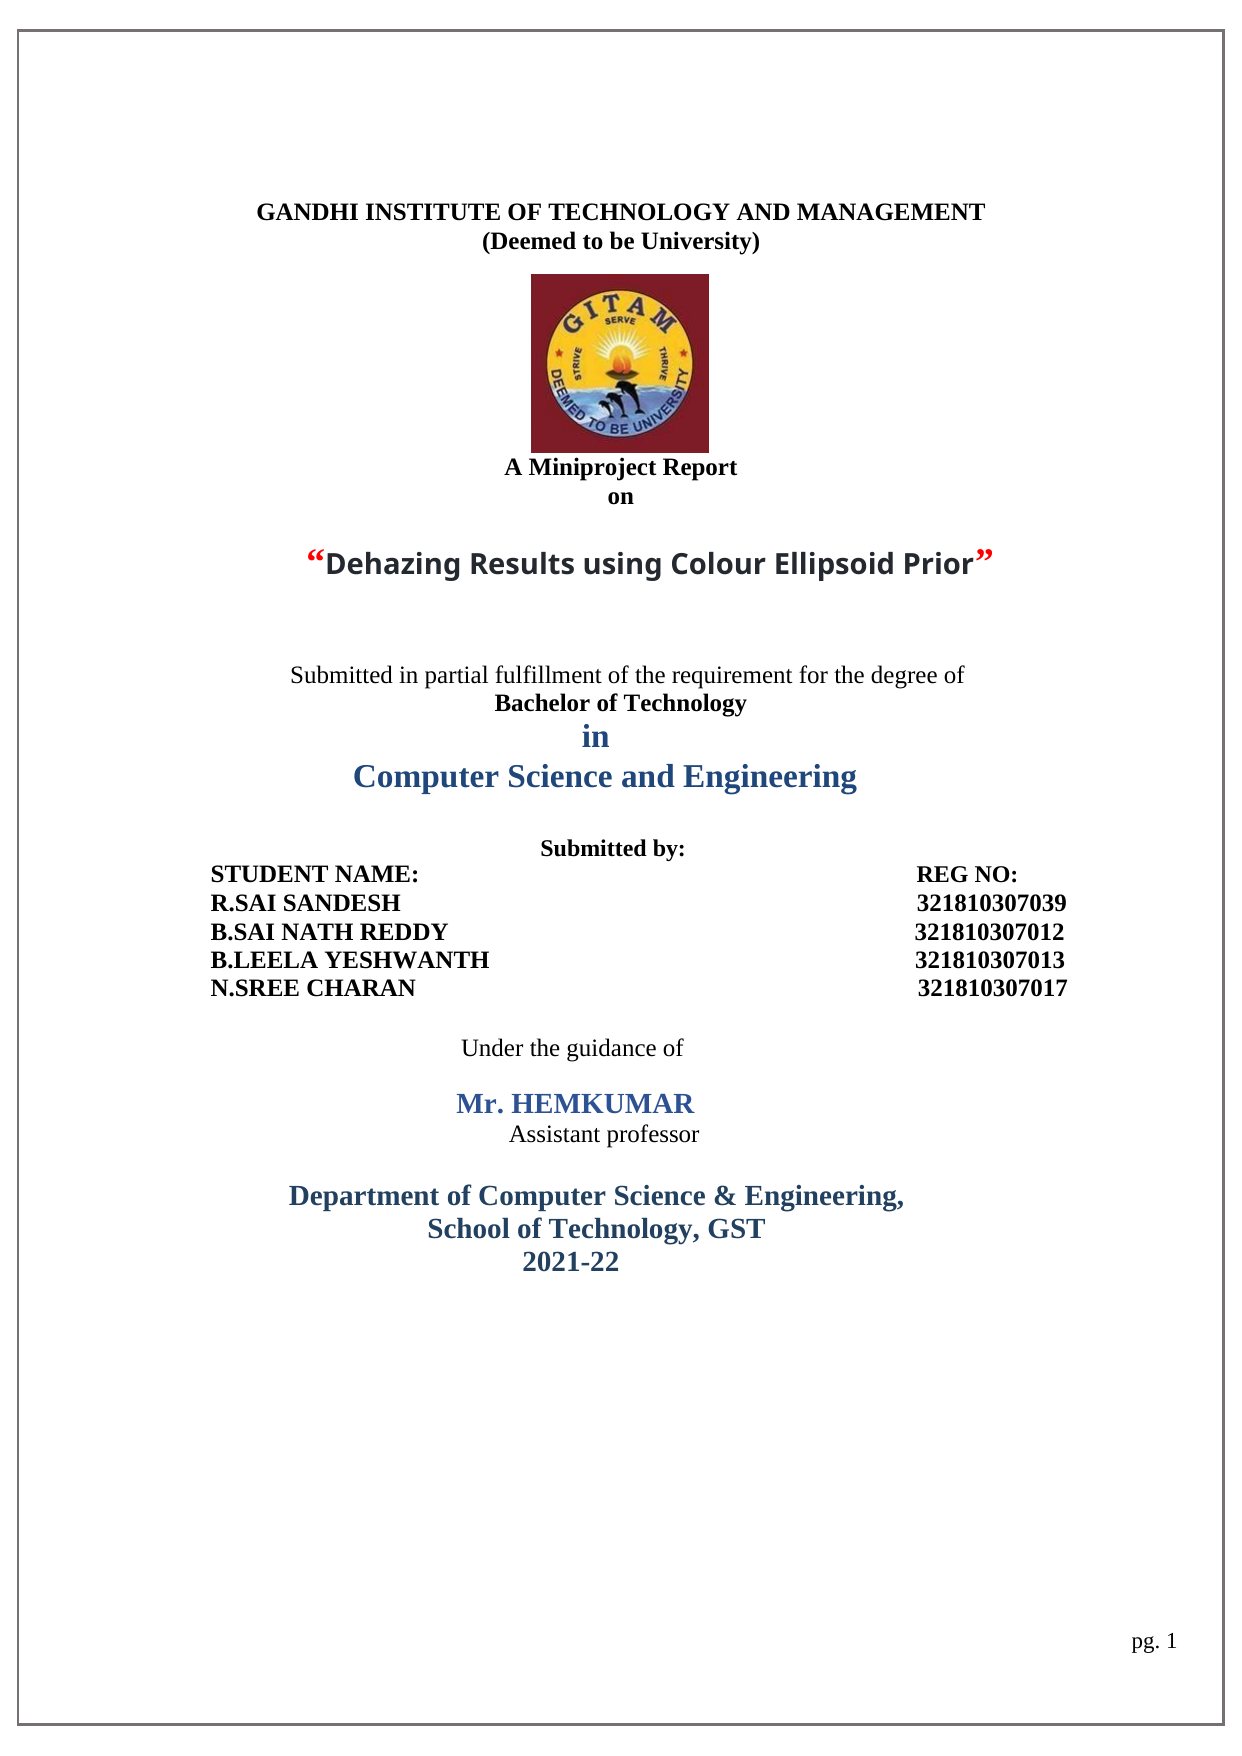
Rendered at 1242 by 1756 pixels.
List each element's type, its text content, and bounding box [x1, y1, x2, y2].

table_cell B.LEELA YESHWANTH [190, 947, 807, 976]
text Mr. HEMKUMAR [456, 1091, 1177, 1119]
subtitle GANDHI INSTITUTE OF TECHNOLOGY AND MANAGEMENT [254, 197, 988, 226]
table_header REG NO: [807, 862, 1088, 890]
table_cell 321810307013 [807, 947, 1088, 976]
text in [203, 717, 988, 756]
table_cell 321810307039 [807, 890, 1088, 919]
picture [531, 274, 709, 453]
text Submitted in partial fulfillment of the requirement for the degree of [254, 660, 1001, 689]
text Department of Computer Science & Engineering, School of Technology, GST [254, 1178, 939, 1245]
text Computer Science and Engineering [222, 757, 988, 795]
text 2021-22 [522, 1245, 1177, 1278]
text “Dehazing Results using Colour Ellipsoid Prior” [306, 539, 1177, 583]
table_cell 321810307012 [807, 919, 1088, 947]
text Submitted by: [238, 834, 988, 862]
table_cell 321810307017 [807, 976, 1088, 1004]
table_cell B.SAI NATH REDDY [190, 919, 807, 947]
table_header STUDENT NAME: [190, 862, 807, 890]
text Assistant professor [508, 1119, 1177, 1148]
table_cell R.SAI SANDESH [190, 890, 807, 919]
subtitle Bachelor of Technology [253, 689, 988, 717]
text (Deemed to be University) [254, 226, 988, 255]
text Under the guidance of [156, 1033, 988, 1062]
table_cell N.SREE CHARAN [190, 976, 807, 1004]
